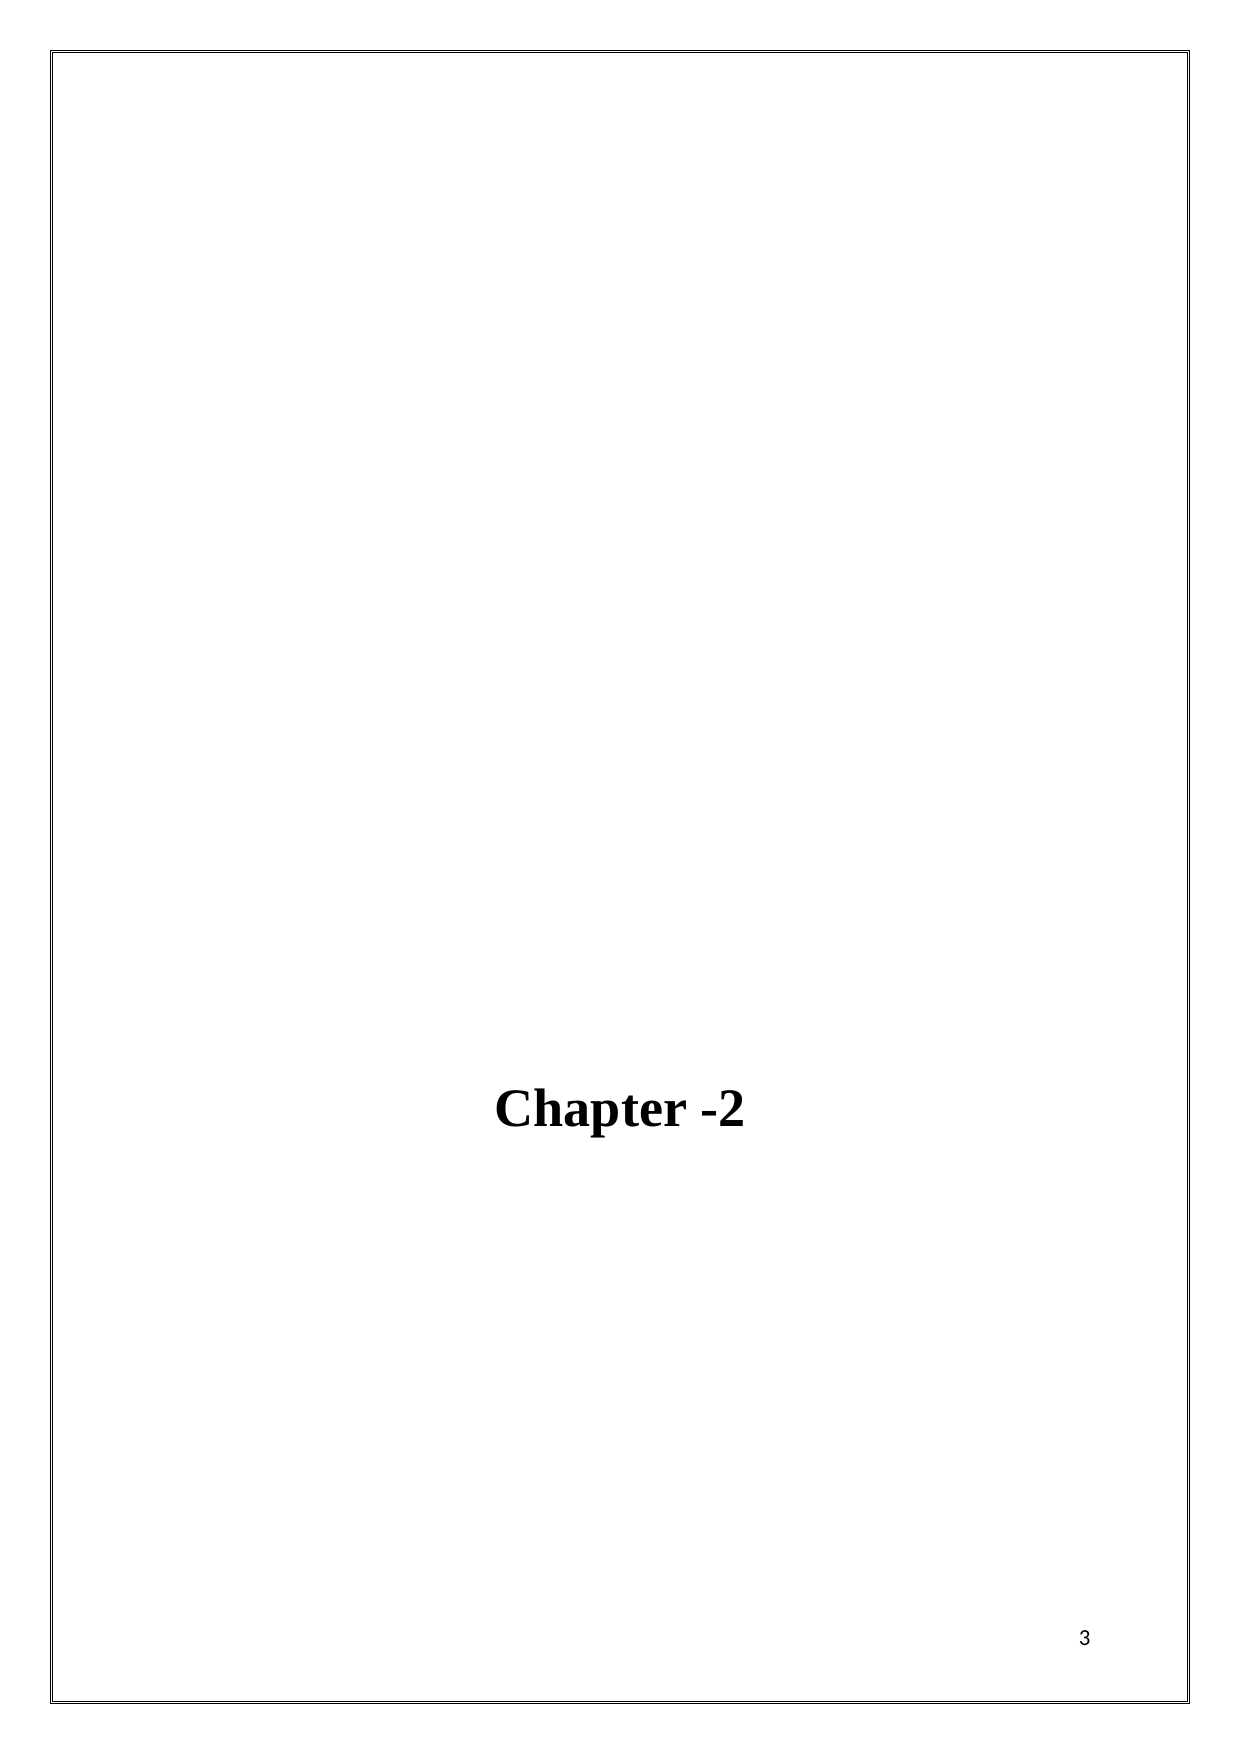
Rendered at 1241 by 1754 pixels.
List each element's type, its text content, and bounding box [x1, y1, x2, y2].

text Chapter -2 [150, 1076, 1090, 1138]
